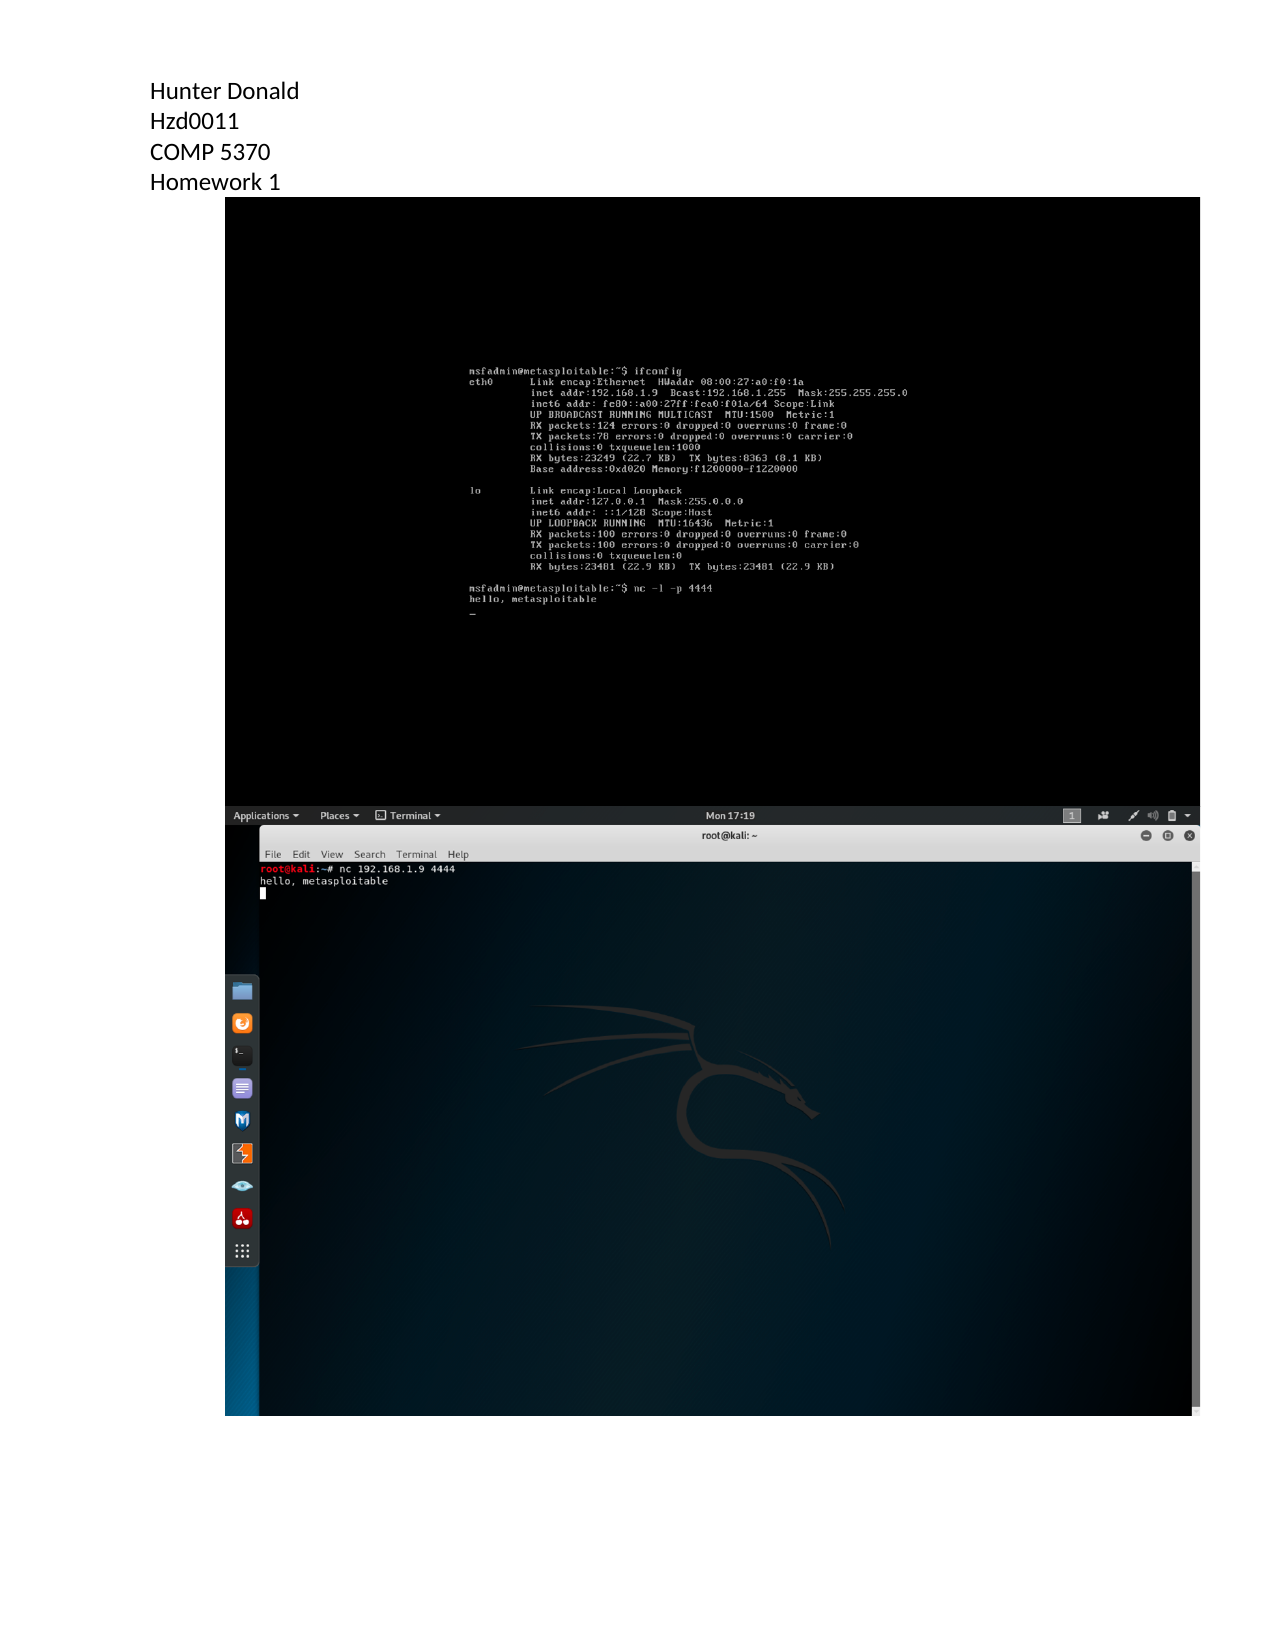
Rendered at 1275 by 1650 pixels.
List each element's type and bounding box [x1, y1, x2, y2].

picture [225, 197, 1200, 1416]
